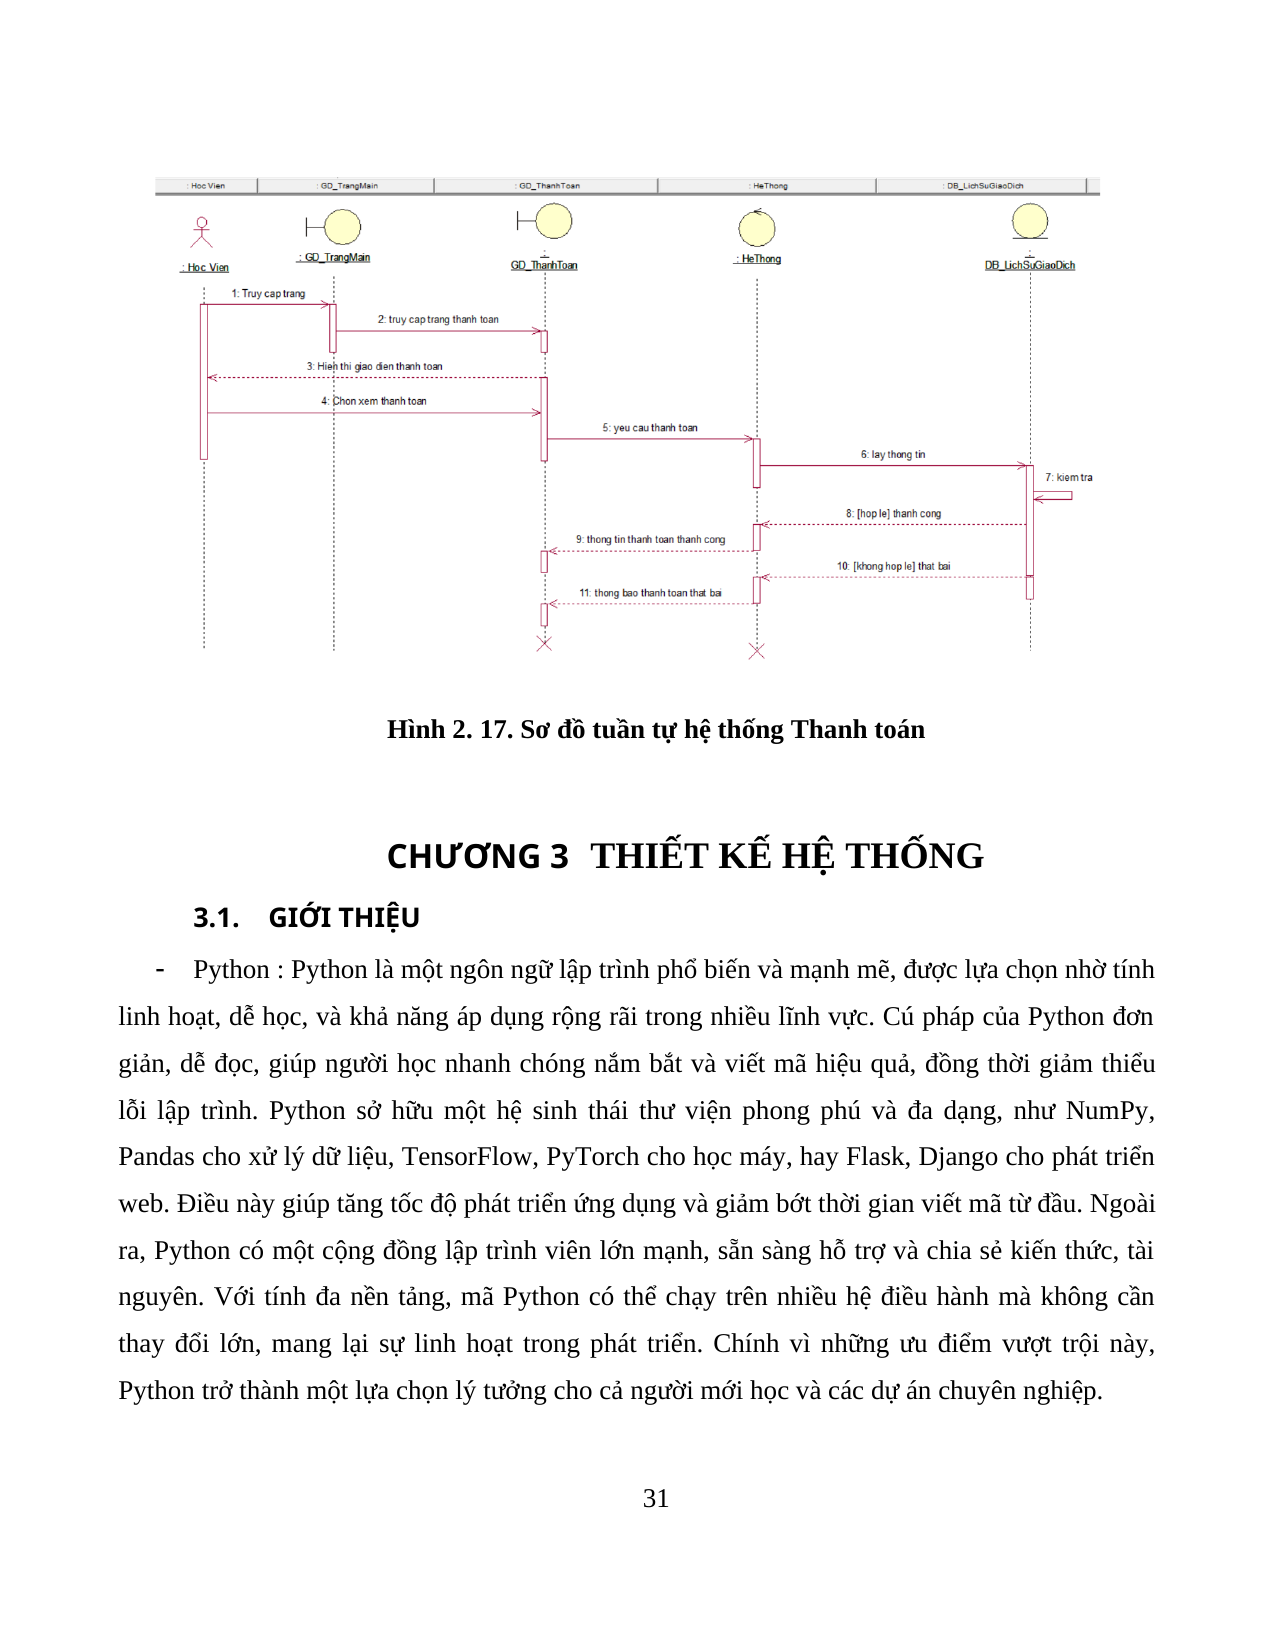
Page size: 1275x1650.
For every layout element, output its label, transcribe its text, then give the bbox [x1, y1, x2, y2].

subtitle GIỚI THIỆU [193, 898, 1157, 935]
picture [155, 177, 1101, 698]
list Python : Python là một ngôn ngữ lập trình phổ biến và mạnh mẽ, được lựa chọn nhờ tính linh hoạt, dễ học, và khả năng áp dụng rộng rãi trong nhiều lĩnh vực. Cú pháp của Python đơn giản, dễ đọc, giúp người học nhanh chóng nắm bắt và viết mã hiệu quả, đồng thời giảm thiểu lỗi lập trình. Python sở hữu một hệ sinh thái thư viện phong phú và đa dạng, như NumPy, Pandas cho xử lý dữ liệu, TensorFlow, PyTorch cho học máy, hay Flask, Django cho phát triển web. Điều này giúp tăng tốc độ phát triển ứng dụng và giảm bớt thời gian viết mã từ đầu. Ngoài ra, Python có một cộng đồng lập trình viên lớn mạnh, sẵn sàng hỗ trợ và chia sẻ kiến thức, tài nguyên. Với tính đa nền tảng, mã Python có thể chạy trên nhiều hệ điều hành mà không cần thay đổi lớn, mang lại sự linh hoạt trong phát triển. Chính vì những ưu điểm vượt trội này, Python trở thành một lựa chọn lý tưởng cho cả người mới học và các dự án chuyên nghiệp. [118, 954, 1157, 1405]
text Hình 2. 17. Sơ đồ tuần tự hệ thống Thanh toán [118, 713, 1157, 744]
subtitle THIẾT KẾ HỆ THỐNG [177, 833, 1157, 878]
